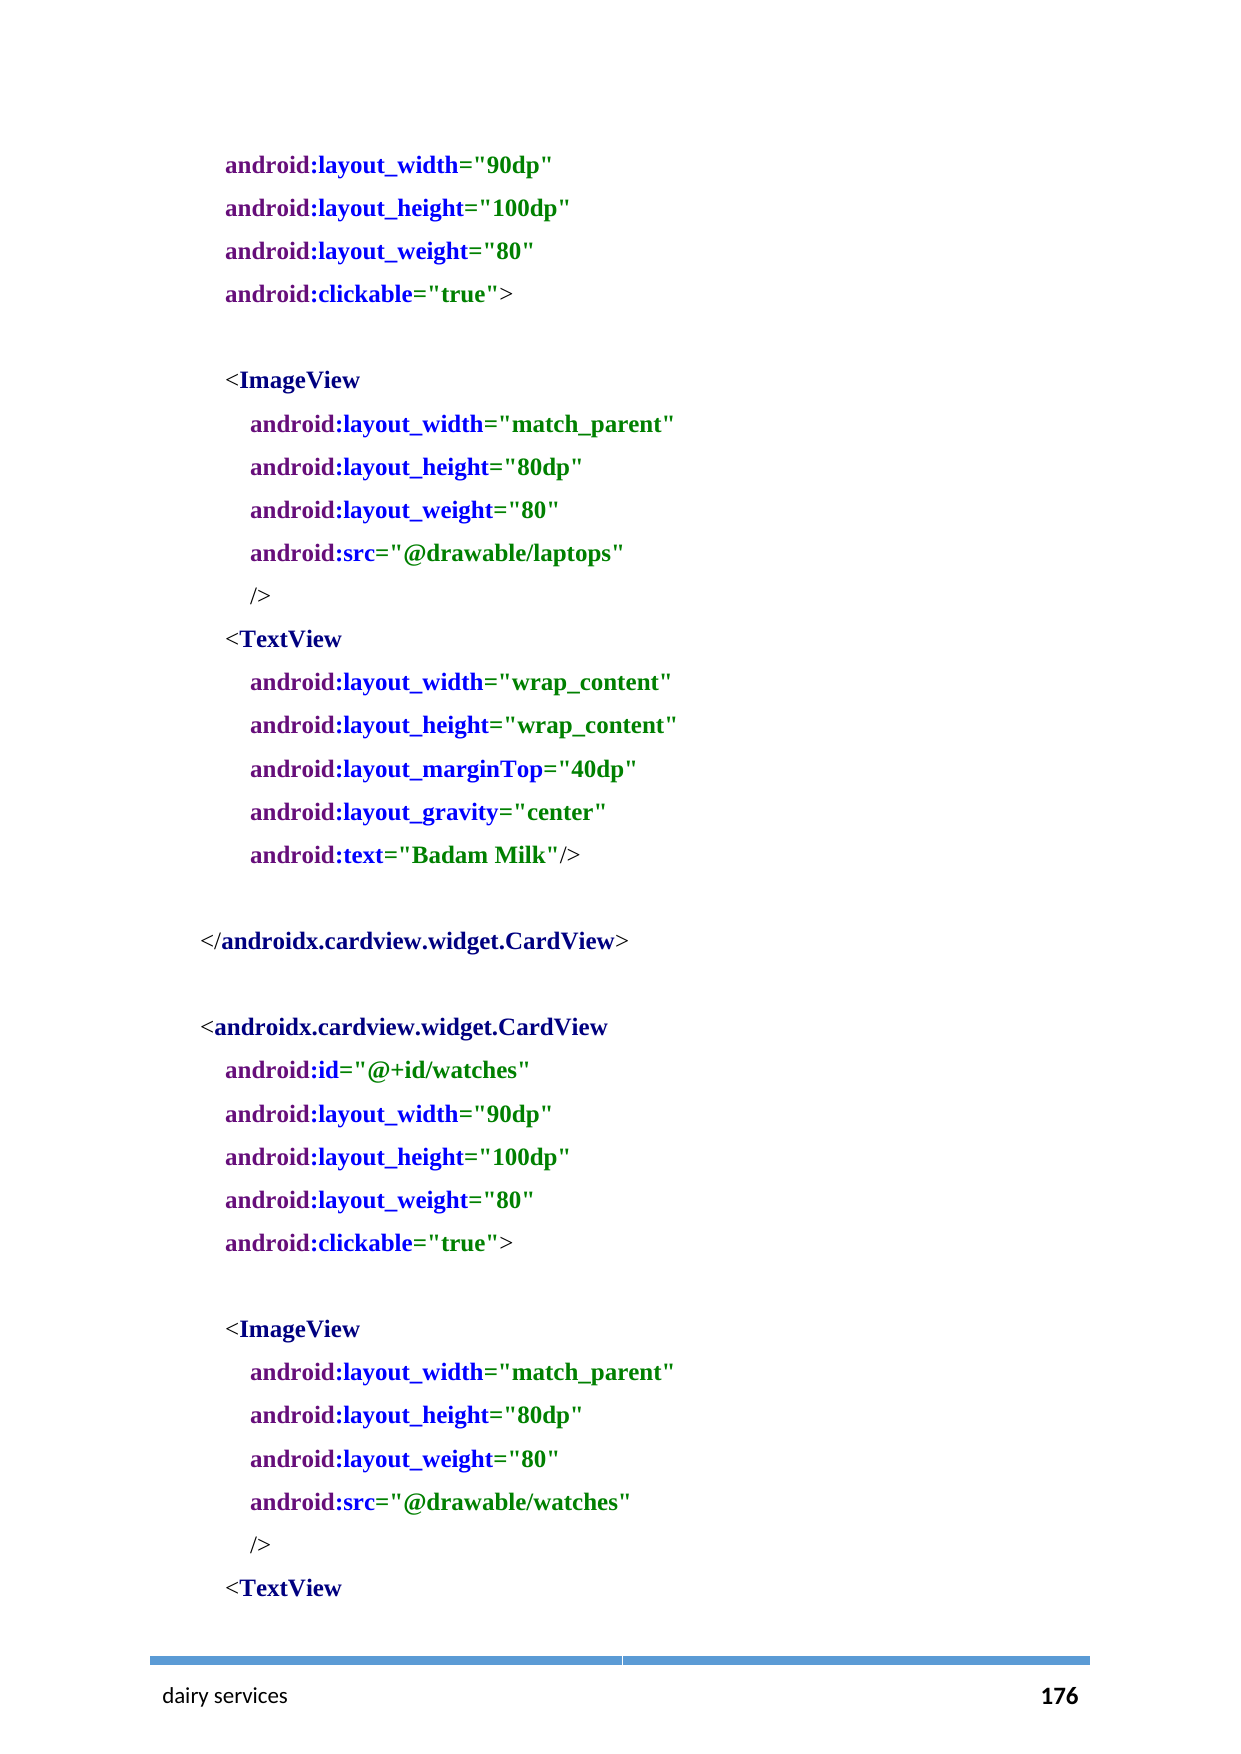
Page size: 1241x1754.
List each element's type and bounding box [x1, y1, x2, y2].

text [150, 150, 1090, 1602]
